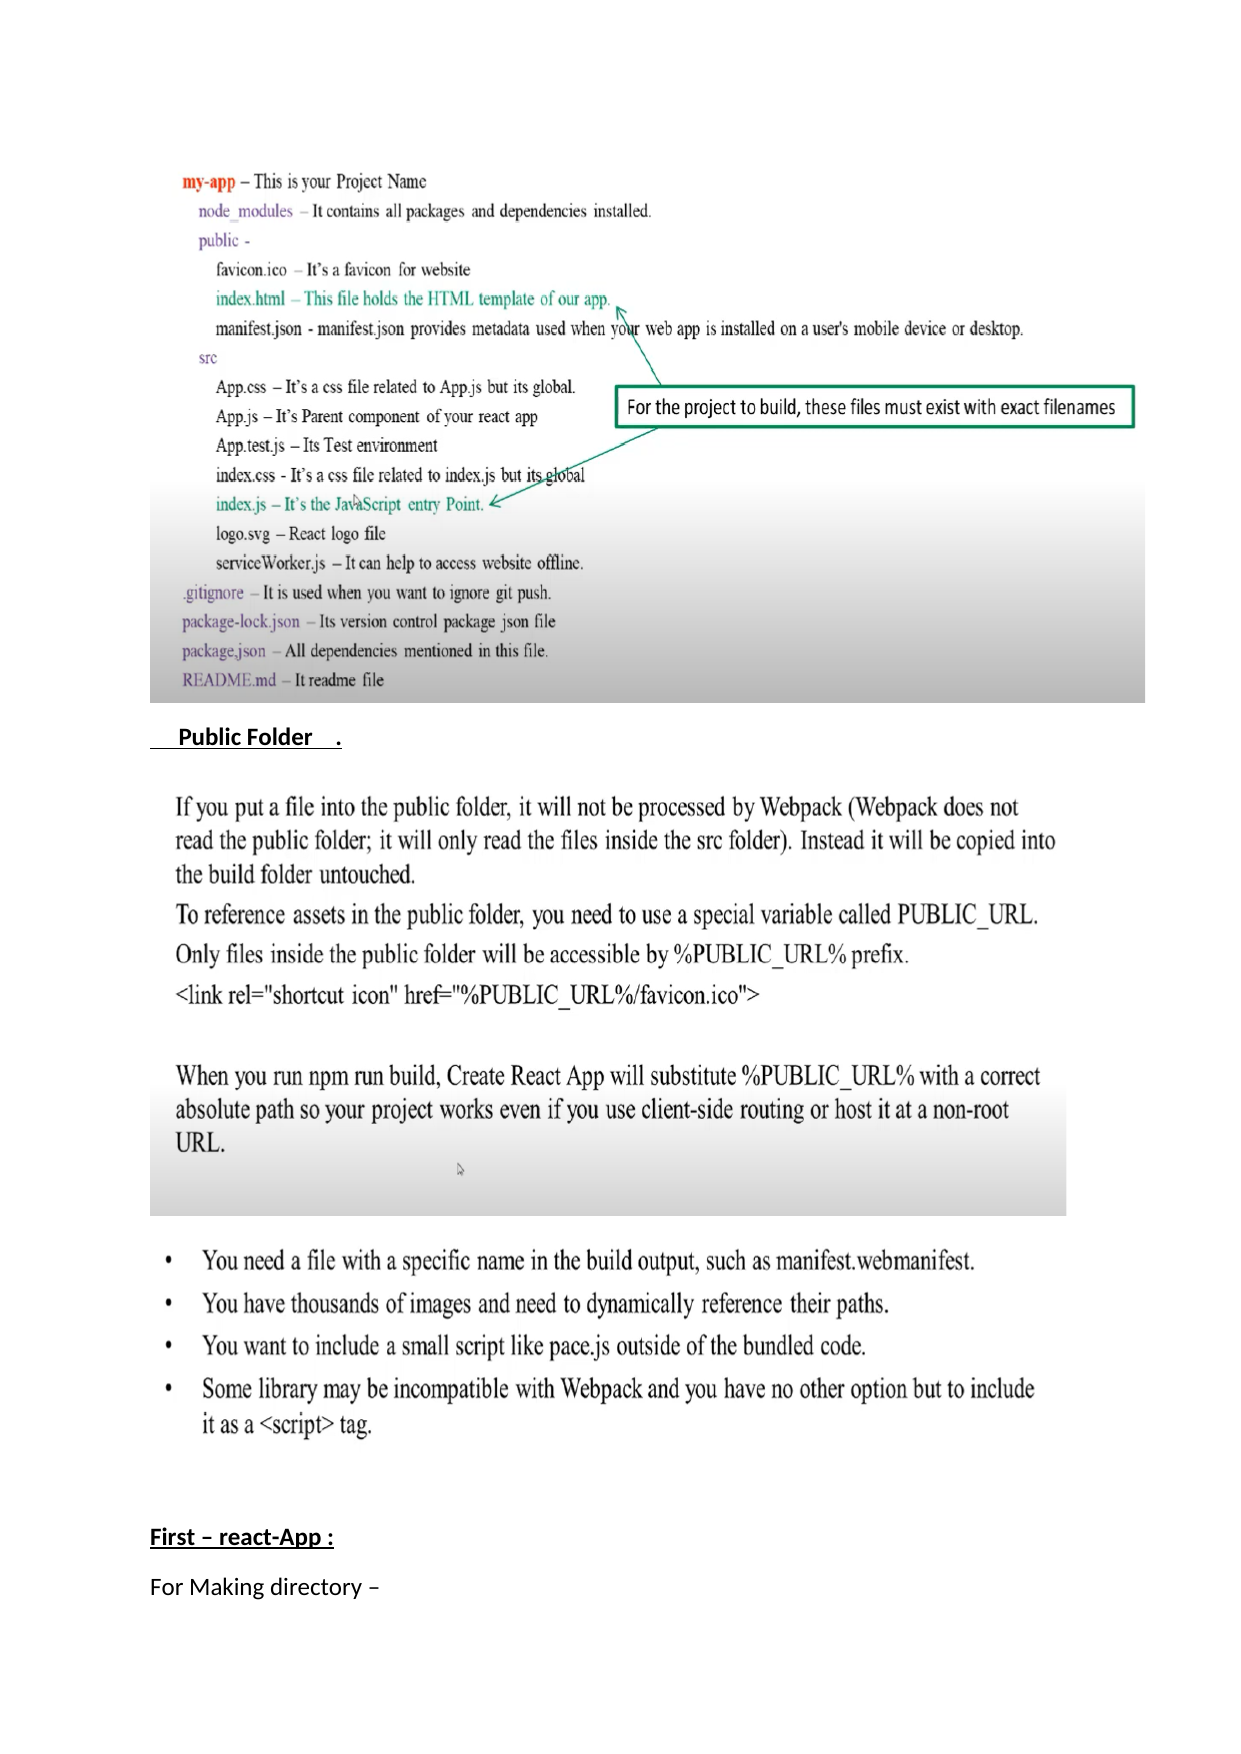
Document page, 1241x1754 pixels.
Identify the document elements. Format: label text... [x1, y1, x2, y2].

text First – react-App : [150, 1521, 1090, 1552]
picture [150, 1234, 1062, 1503]
picture [150, 150, 1146, 703]
picture [150, 771, 1067, 1216]
text For Making directory – [150, 1571, 1090, 1601]
text Public Folder . [150, 722, 1090, 752]
